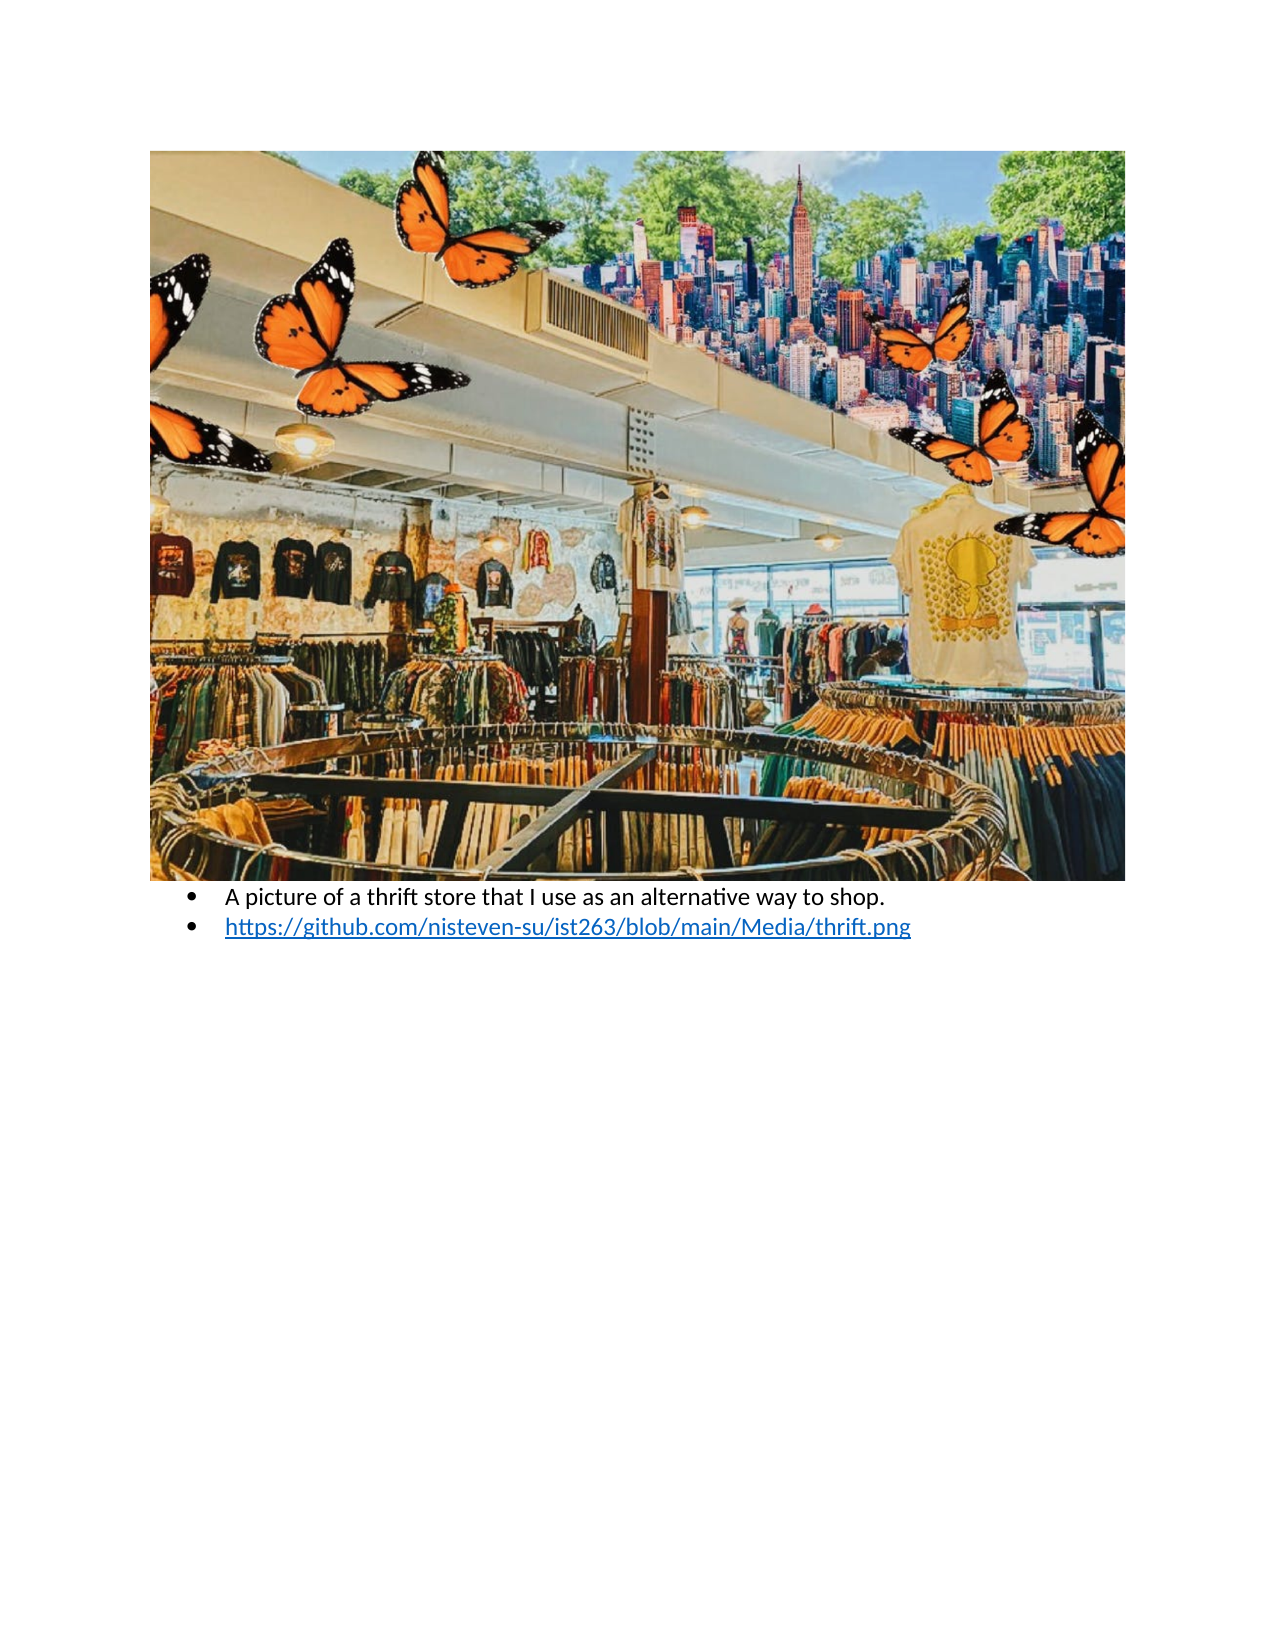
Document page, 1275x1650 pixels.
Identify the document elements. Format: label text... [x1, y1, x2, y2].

picture [150, 150, 1125, 881]
list https://github.com/nisteven-su/ist263/blob/main/Media/thrift.png [187, 911, 1125, 942]
list A picture of a thrift store that I use as an alternative way to shop. [187, 881, 1125, 911]
